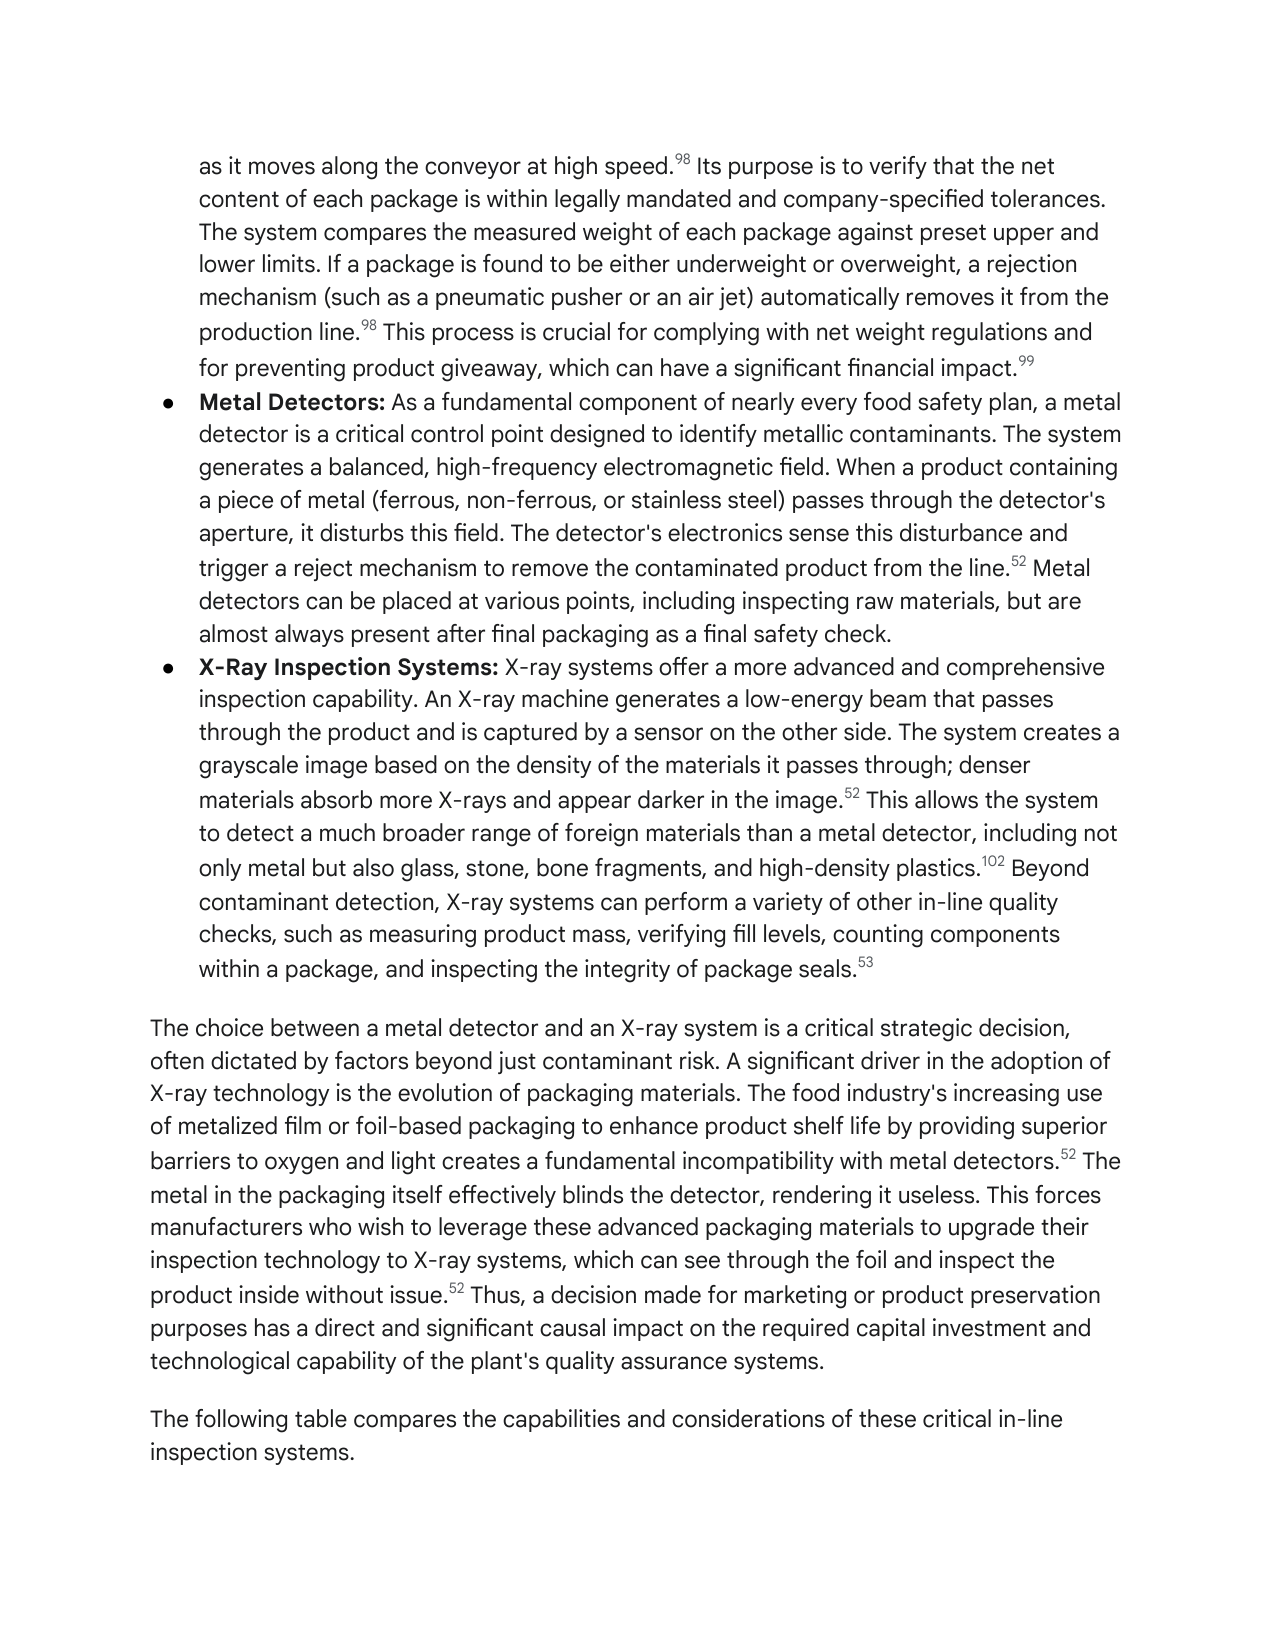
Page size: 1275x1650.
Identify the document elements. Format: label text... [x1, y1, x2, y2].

list X-Ray Inspection Systems: X-ray systems offer a more advanced and comprehensive inspection capability. An X-ray machine generates a low-energy beam that passes through the product and is captured by a sensor on the other side. The system creates a grayscale image based on the density of the materials it passes through; denser materials absorb more X-rays and appear darker in the image.52 This allows the system to detect a much broader range of foreign materials than a metal detector, including not only metal but also glass, stone, bone fragments, and high-density plastics.102 Beyond contaminant detection, X-ray systems can perform a variety of other in-line quality checks, such as measuring product mass, verifying fill levels, counting components within a package, and inspecting the integrity of package seals.53 [161, 653, 1125, 985]
text The following table compares the capabilities and considerations of these critical in-line inspection systems. [150, 1405, 1125, 1467]
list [161, 150, 1125, 384]
text The choice between a metal detector and an X-ray system is a critical strategic decision, often dictated by factors beyond just contaminant risk. A significant driver in the adoption of X-ray technology is the evolution of packaging materials. The food industry's increasing use of metalized film or foil-based packaging to enhance product shelf life by providing superior barriers to oxygen and light creates a fundamental incompatibility with metal detectors.52 The metal in the packaging itself effectively blinds the detector, rendering it useless. This forces manufacturers who wish to leverage these advanced packaging materials to upgrade their inspection technology to X-ray systems, which can see through the foil and inspect the product inside without issue.52 Thus, a decision made for marketing or product preservation purposes has a direct and significant causal impact on the required capital investment and technological capability of the plant's quality assurance systems. [150, 1014, 1125, 1376]
list Metal Detectors: As a fundamental component of nearly every food safety plan, a metal detector is a critical control point designed to identify metallic contaminants. The system generates a balanced, high-frequency electromagnetic field. When a product containing a piece of metal (ferrous, non-ferrous, or stainless steel) passes through the detector's aperture, it disturbs this field. The detector's electronics sense this disturbance and trigger a reject mechanism to remove the contaminated product from the line.52 Metal detectors can be placed at various points, including inspecting raw materials, but are almost always present after final packaging as a final safety check. [161, 388, 1125, 649]
